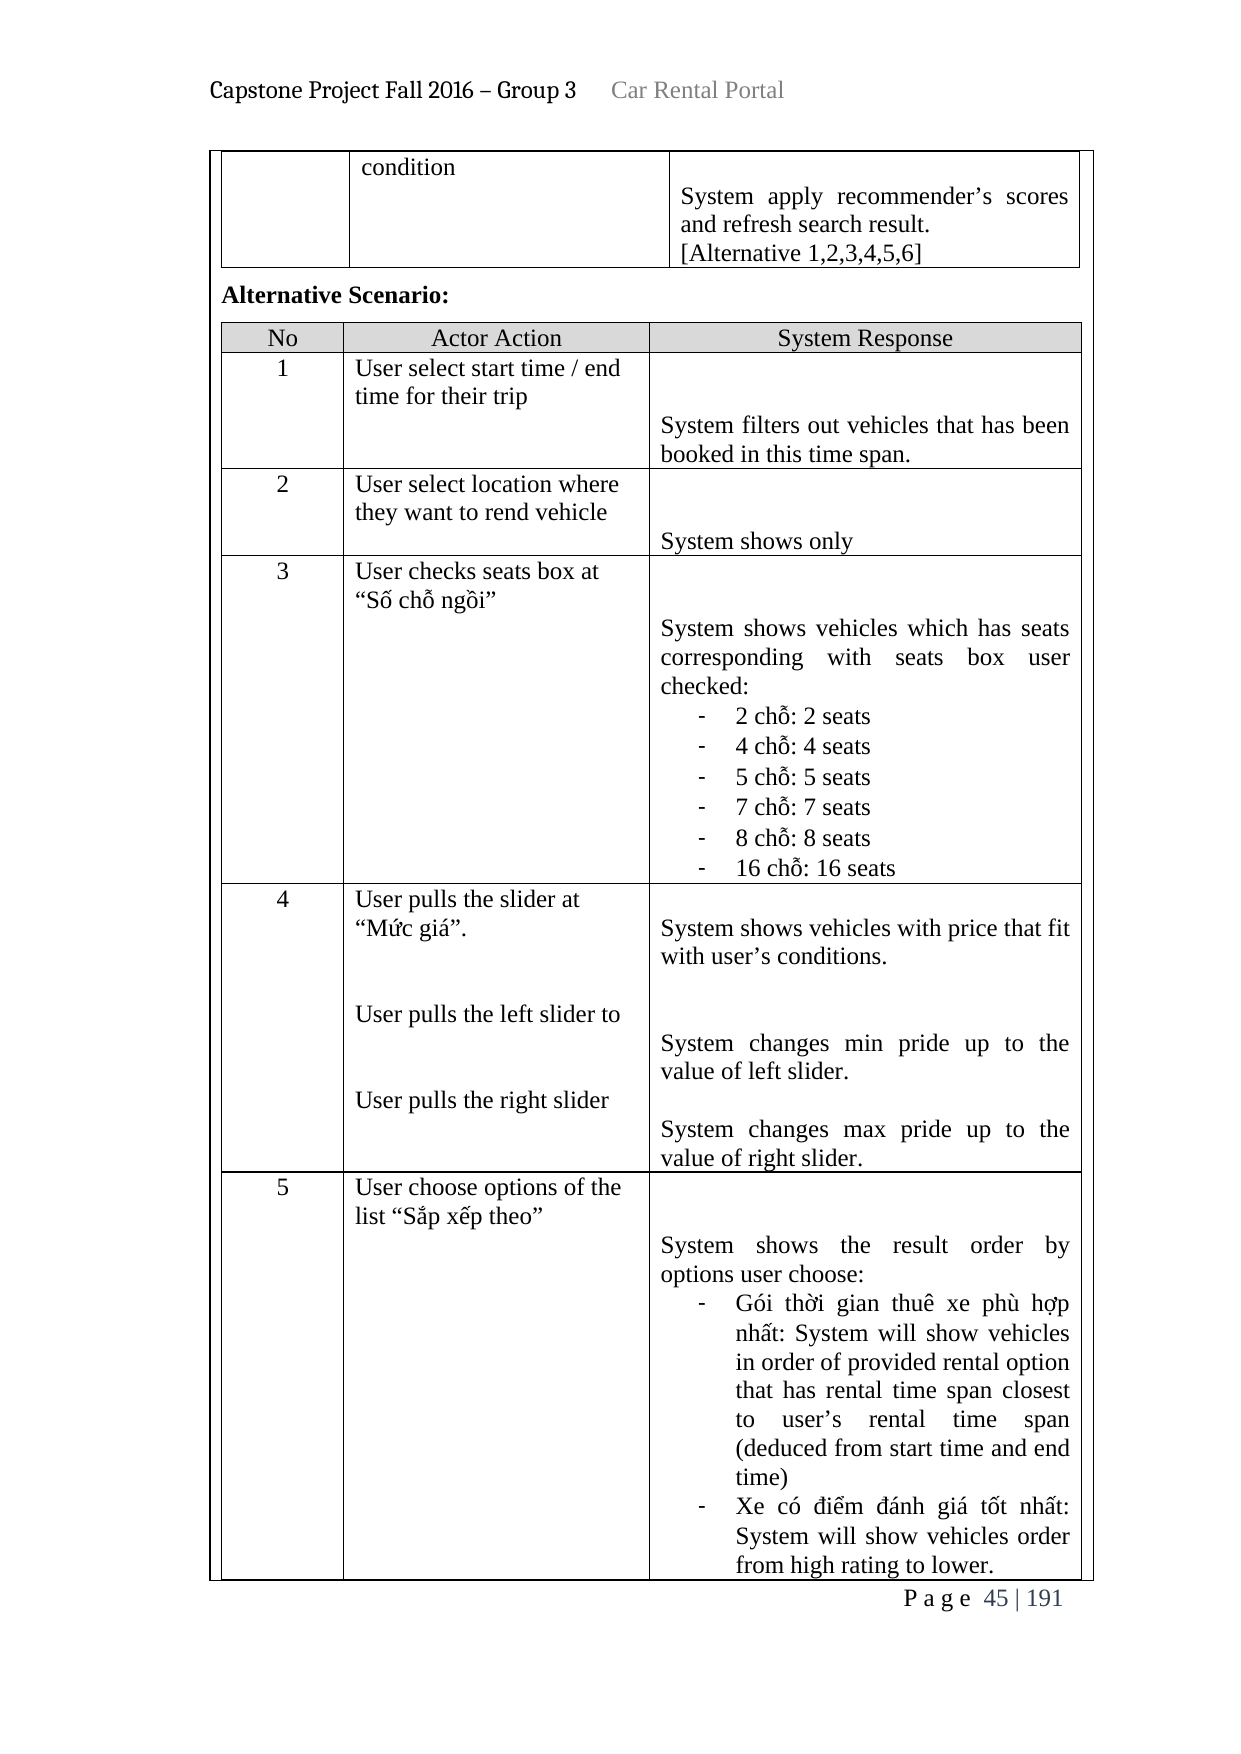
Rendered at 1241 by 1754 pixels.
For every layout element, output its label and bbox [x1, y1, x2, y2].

table_cell [211, 151, 1093, 1579]
